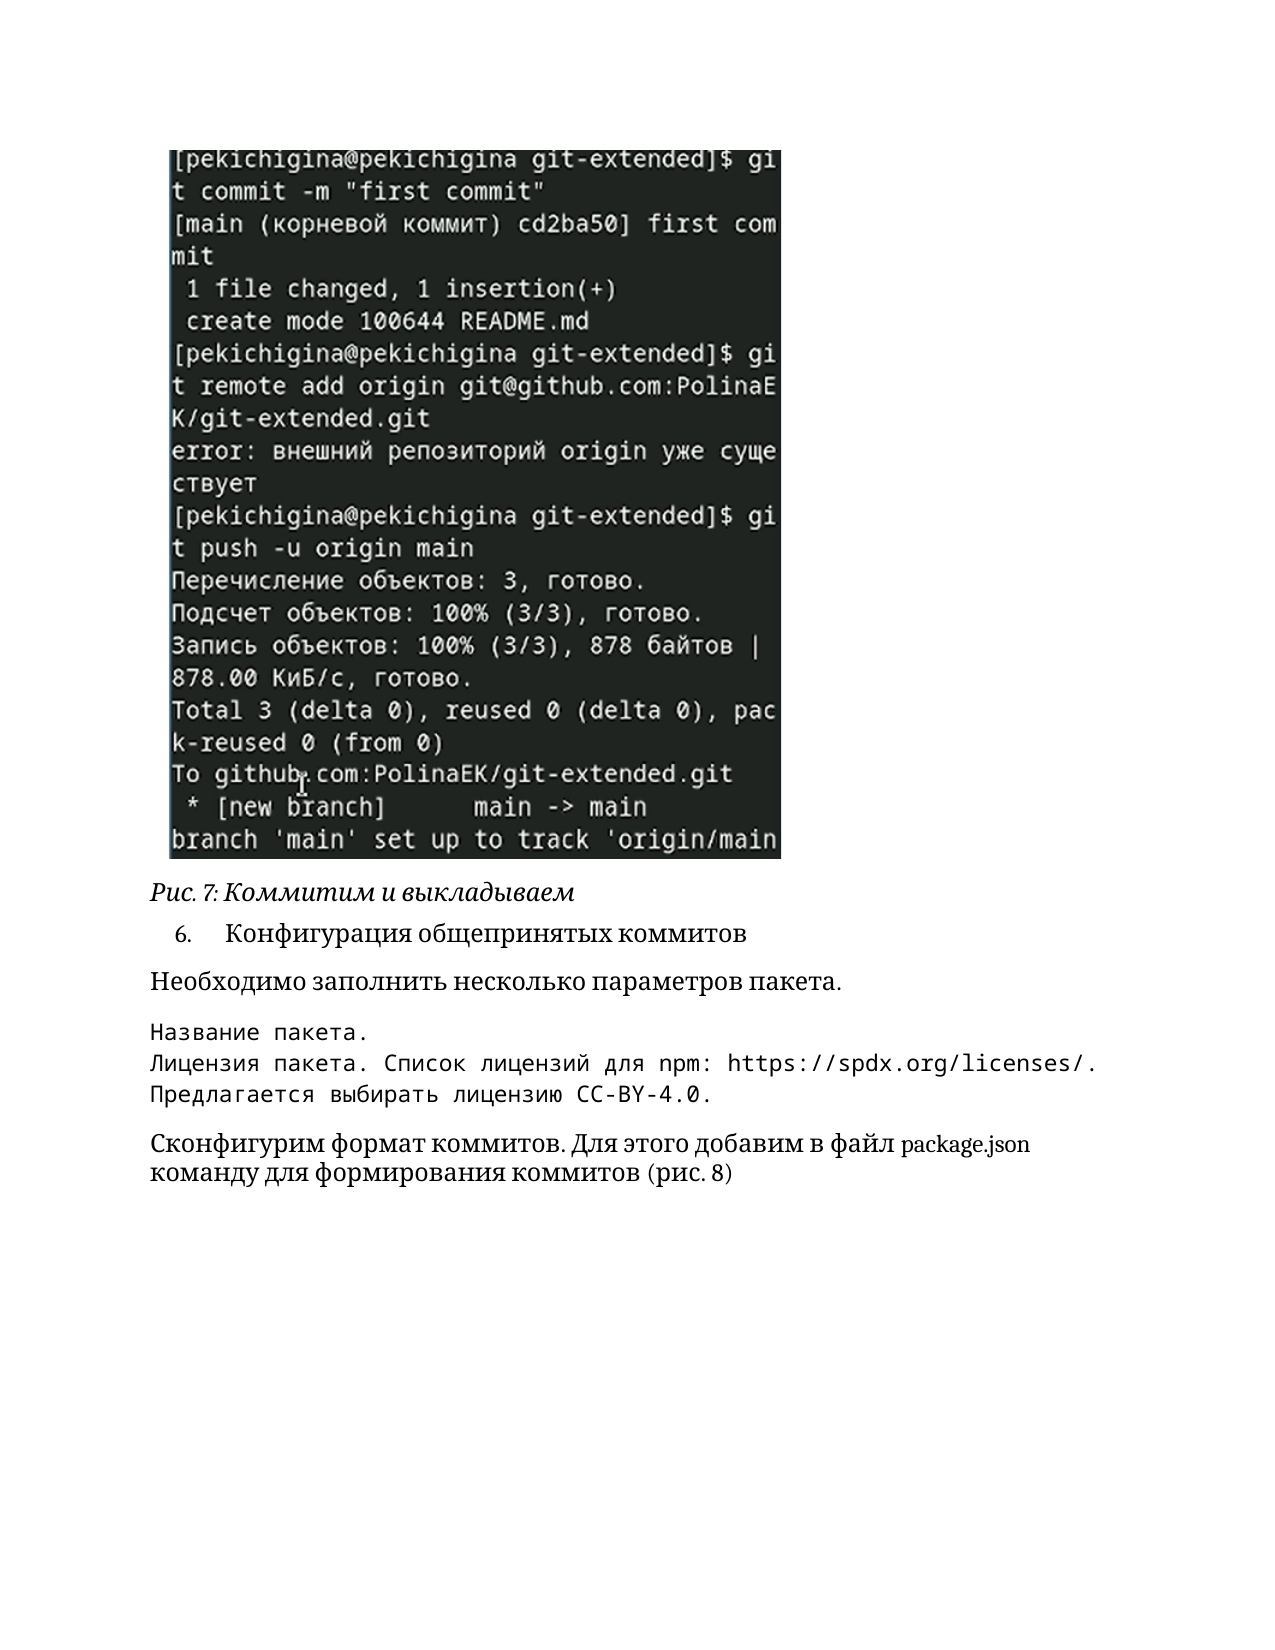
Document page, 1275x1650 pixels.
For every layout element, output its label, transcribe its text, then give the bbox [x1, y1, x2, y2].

picture [168, 150, 782, 859]
text Сконфигурим формат коммитов. Для этого добавим в файл package.json команду для формирования коммитов (рис. 8) [150, 1130, 1125, 1187]
list Конфигурация общепринятых коммитов [175, 920, 1125, 949]
text Рис. 7: Коммитим и выкладываем [150, 879, 1125, 908]
text Название пакета. Лицензия пакета. Список лицензий для npm: https://spdx.org/licenses/. Предлагается выбирать лицензию CC-BY-4.0. [150, 1015, 1125, 1109]
text Необходимо заполнить несколько параметров пакета. [150, 968, 1125, 997]
